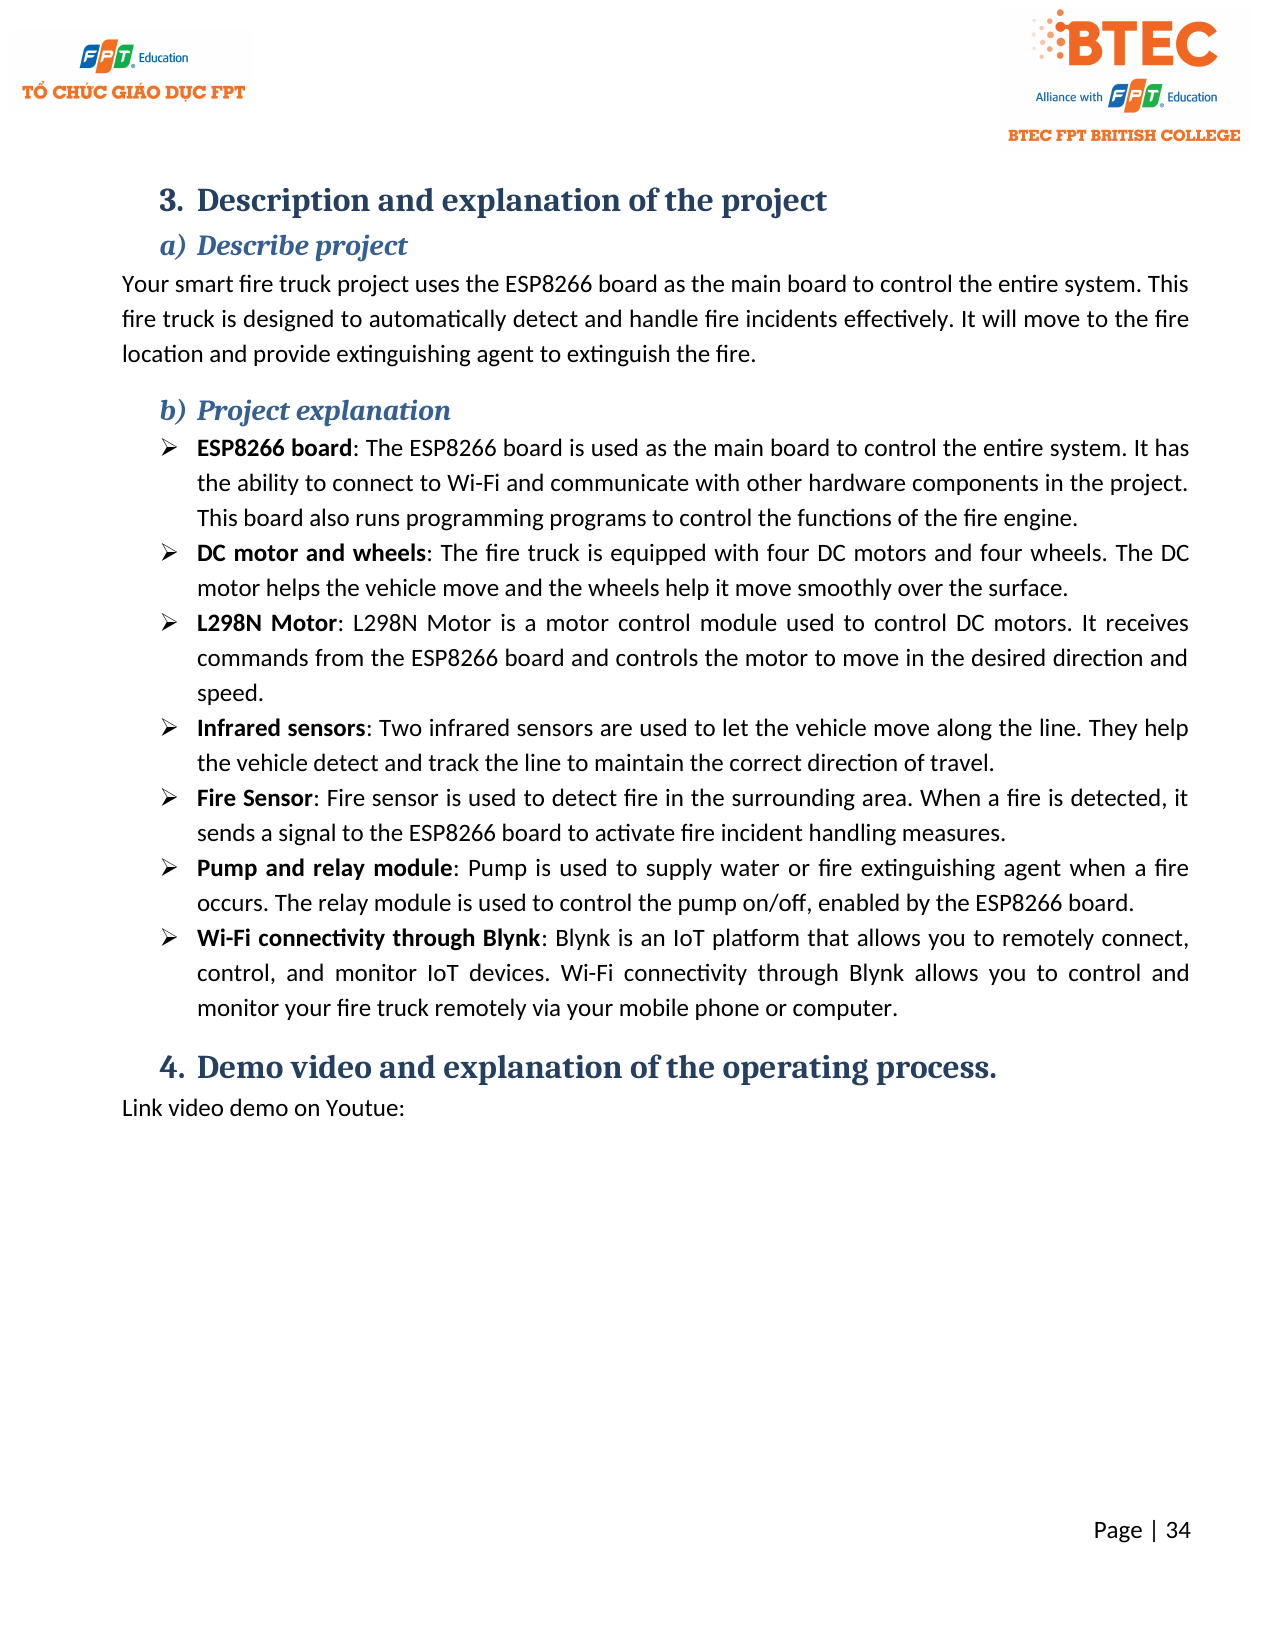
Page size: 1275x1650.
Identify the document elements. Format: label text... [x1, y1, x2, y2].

picture [10, 28, 254, 110]
subtitle Project explanation [159, 394, 1191, 427]
subtitle Demo video and explanation of the operating process. [159, 1048, 1191, 1086]
list L298N Motor: L298N Motor is a motor control module used to control DC motors. It receives commands from the ESP8266 board and controls the motor to move in the desired direction and speed. [159, 607, 1191, 708]
list ESP8266 board: The ESP8266 board is used as the main board to control the entire system. It has the ability to connect to Wi-Fi and communicate with other hardware components in the project. This board also runs programming programs to control the functions of the fire engine. [159, 432, 1191, 533]
list Infrared sensors: Two infrared sensors are used to let the vehicle move along the line. They help the vehicle detect and track the line to maintain the correct direction of travel. [159, 712, 1191, 778]
subtitle Describe project [159, 229, 1191, 263]
list Wi-Fi connectivity through Blynk: Blynk is an IoT platform that allows you to remotely connect, control, and monitor IoT devices. Wi-Fi connectivity through Blynk allows you to control and monitor your fire truck remotely via your mobile phone or computer. [159, 922, 1191, 1023]
text Link video demo on Youtue: [122, 1092, 1191, 1123]
picture [998, 8, 1251, 150]
subtitle Description and explanation of the project [159, 181, 1191, 219]
list Pump and relay module: Pump is used to supply water or fire extinguishing agent when a fire occurs. The relay module is used to control the pump on/off, enabled by the ESP8266 board. [159, 852, 1191, 918]
list DC motor and wheels: The fire truck is equipped with four DC motors and four wheels. The DC motor helps the vehicle move and the wheels help it move smoothly over the surface. [159, 537, 1191, 603]
text Your smart fire truck project uses the ESP8266 board as the main board to control the entire system. This fire truck is designed to automatically detect and handle fire incidents effectively. It will move to the fire location and provide extinguishing agent to extinguish the fire. [122, 268, 1191, 368]
list Fire Sensor: Fire sensor is used to detect fire in the surrounding area. When a fire is detected, it sends a signal to the ESP8266 board to activate fire incident handling measures. [159, 782, 1191, 848]
